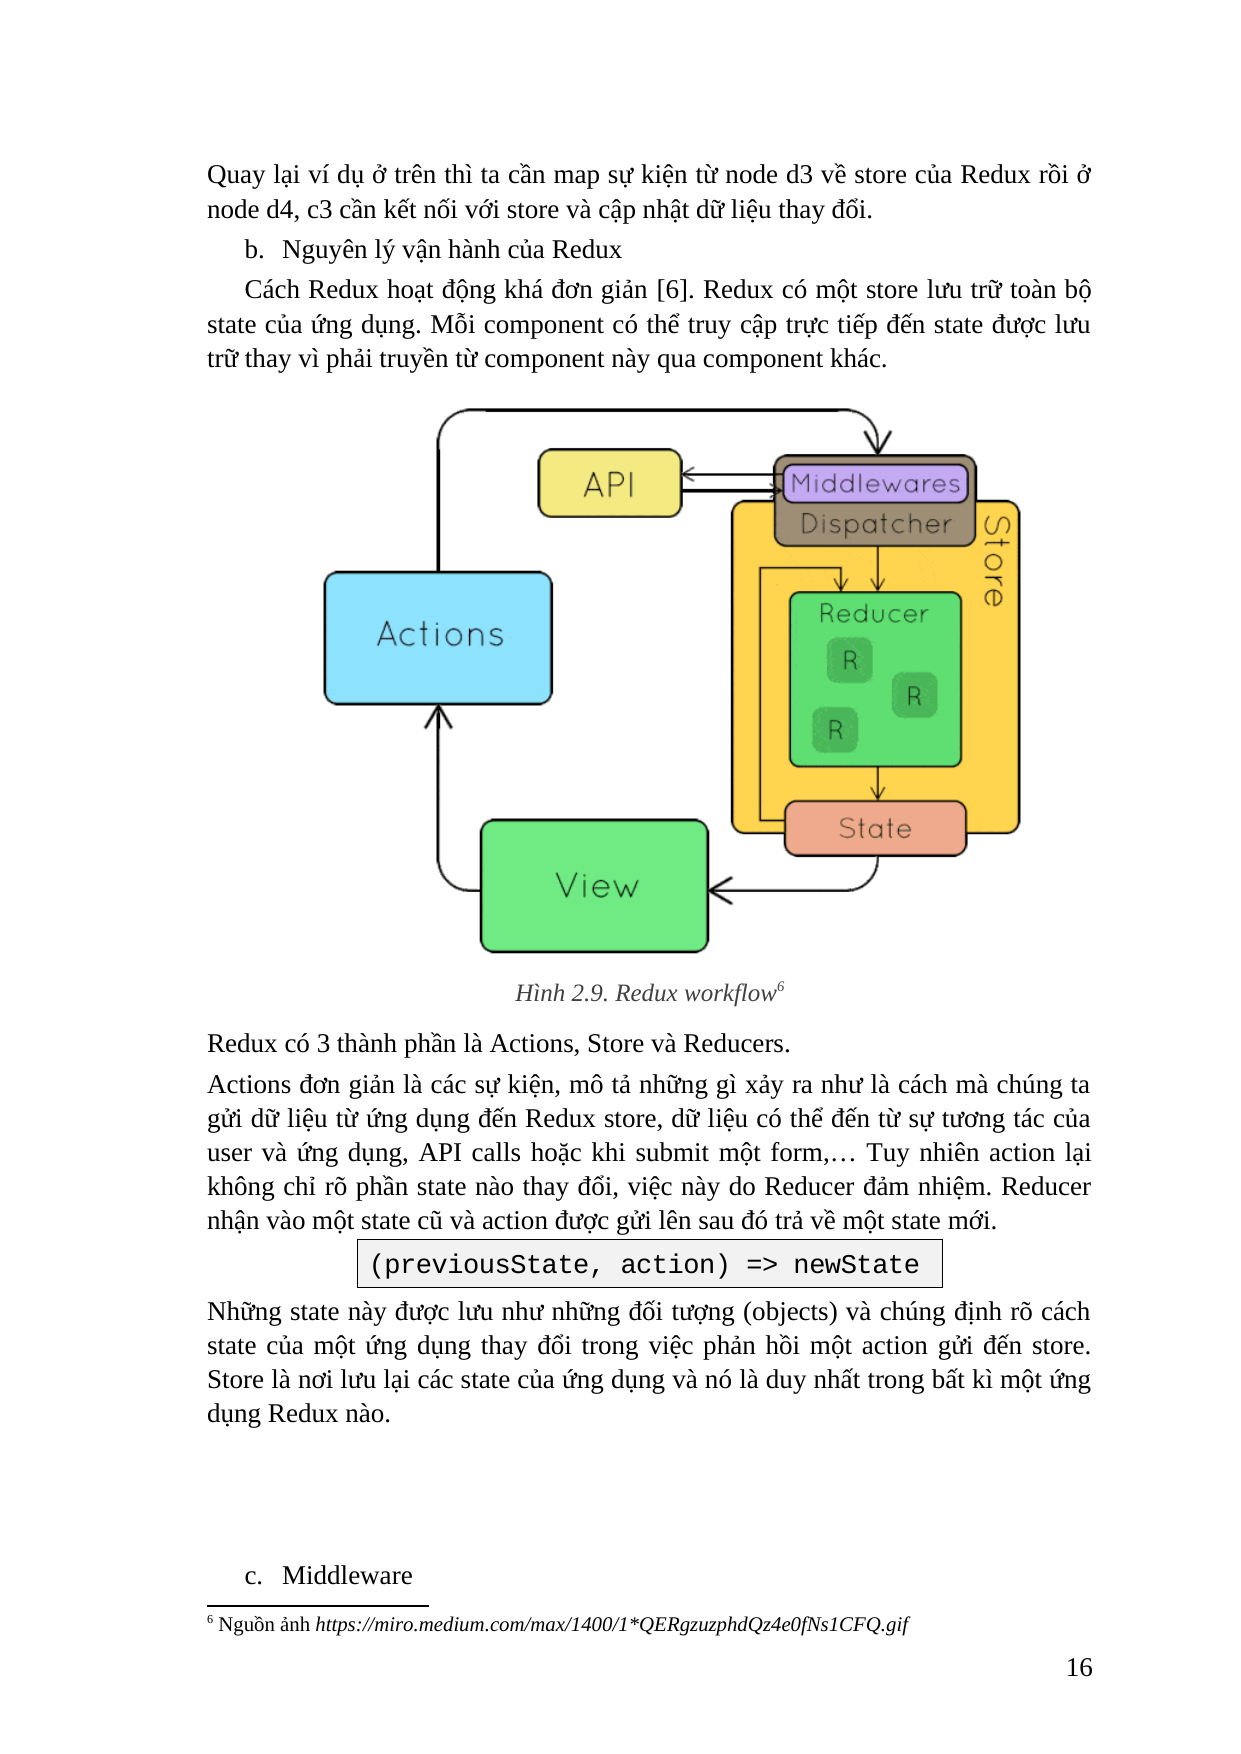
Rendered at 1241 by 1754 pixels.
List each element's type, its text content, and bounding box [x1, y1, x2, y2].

text Những state này được lưu như những đối tượng (objects) và chúng định rõ cách state của một ứng dụng thay đổi trong việc phản hồi một action gửi đến store. Store là nơi lưu lại các state của ứng dụng và nó là duy nhất trong bất kì một ứng dụng Redux nào. [207, 1294, 1092, 1428]
picture [278, 382, 1059, 969]
table_header (previousState, action) => newState [358, 1240, 942, 1287]
list Middleware [244, 1559, 1092, 1590]
text Actions đơn giản là các sự kiện, mô tả những gì xảy ra như là cách mà chúng ta gửi dữ liệu từ ứng dụng đến Redux store, dữ liệu có thể đến từ sự tương tác của user và ứng dụng, API calls hoặc khi submit một form,… Tuy nhiên action lại không chỉ rõ phần state nào thay đổi, việc này do Reducer đảm nhiệm. Reducer nhận vào một state cũ và action được gửi lên sau đó trả về một state mới. [207, 1068, 1092, 1236]
text Redux có 3 thành phần là Actions, Store và Reducers. [207, 1027, 1092, 1058]
text Quay lại ví dụ ở trên thì ta cần map sự kiện từ node d3 về store của Redux rồi ở node d4, c3 cần kết nối với store và cập nhật dữ liệu thay đổi. [207, 158, 1092, 224]
text Hình 2.9. Redux workflow [207, 978, 1092, 1006]
text Cách Redux hoạt động khá đơn giản . Redux có một store lưu trữ toàn bộ state của ứng dụng. Mỗi component có thể truy cập trực tiếp đến state được lưu trữ thay vì phải truyền từ component này qua component khác. [207, 273, 1092, 373]
list Nguyên lý vận hành của Redux [244, 233, 1092, 264]
